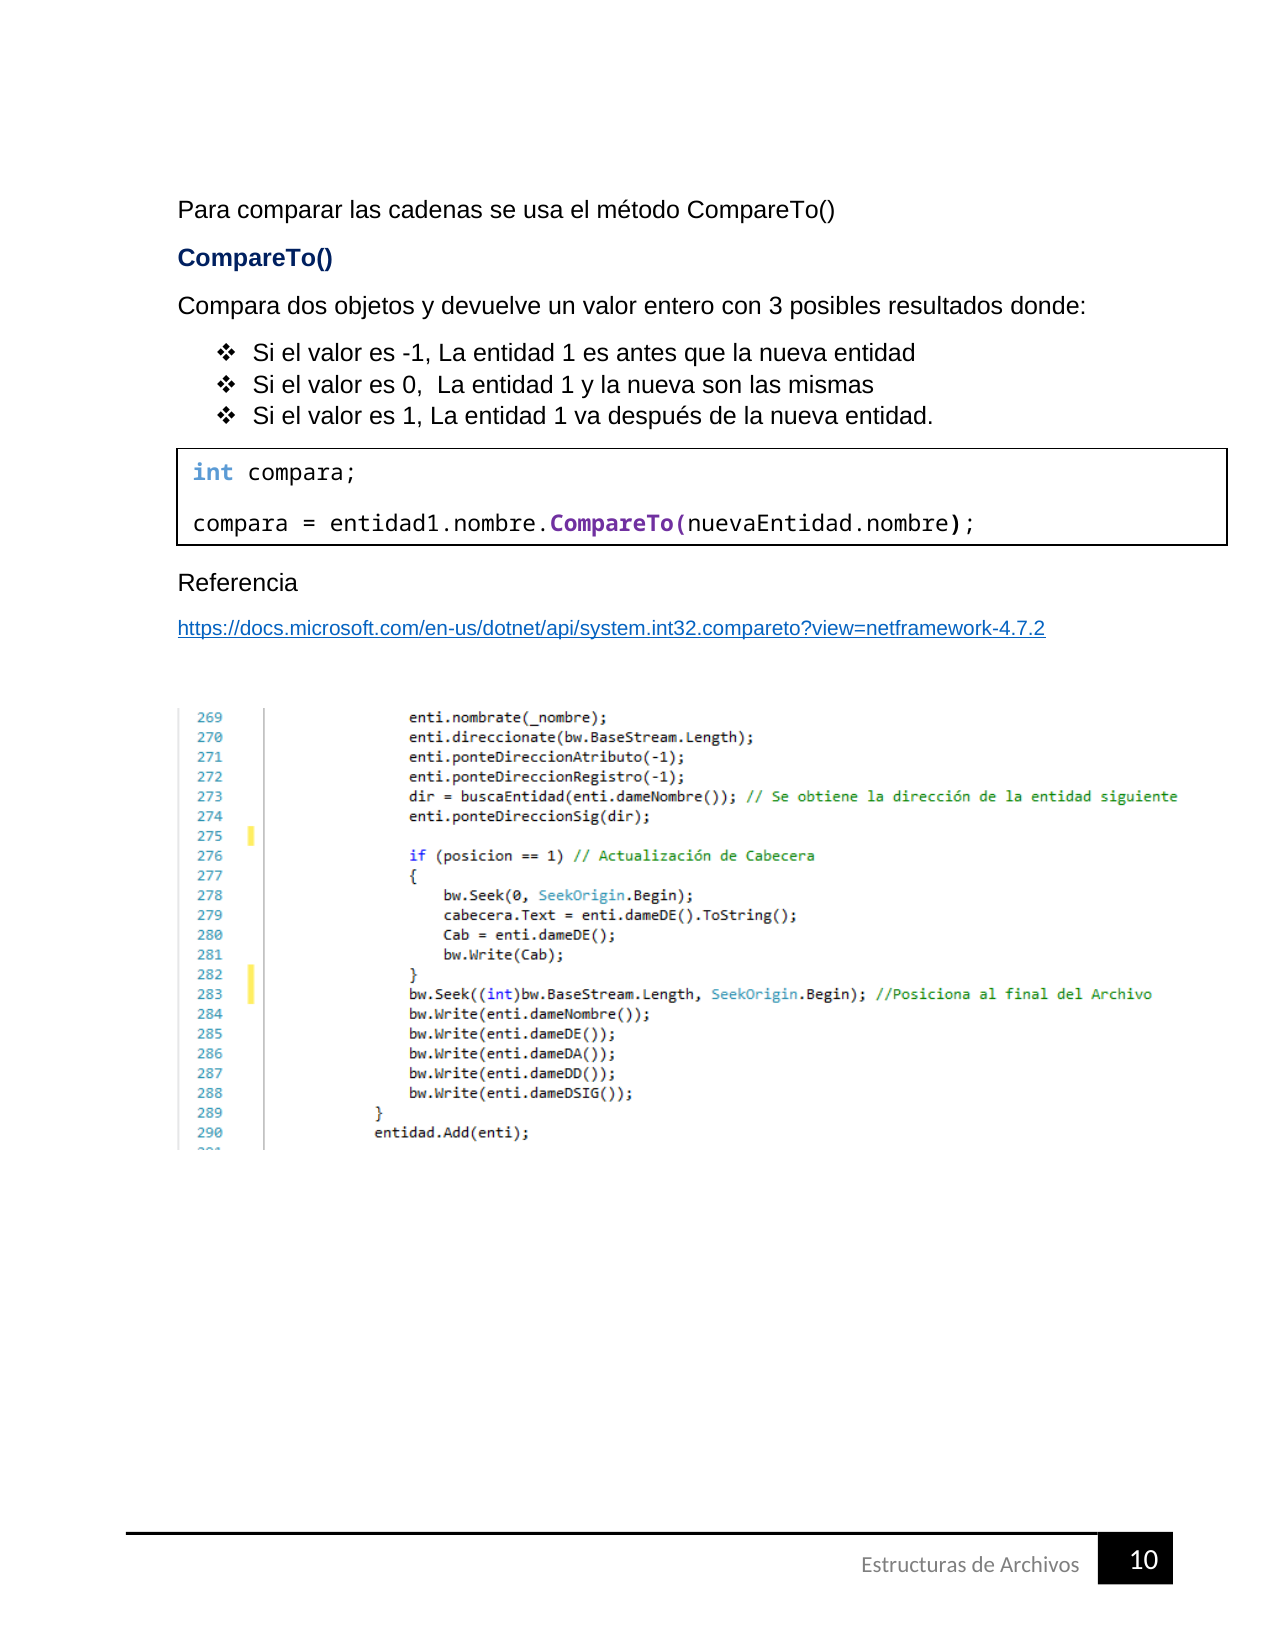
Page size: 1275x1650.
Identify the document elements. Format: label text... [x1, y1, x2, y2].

text CompareTo() [177, 243, 1098, 272]
text https://docs.microsoft.com/en-us/dotnet/api/system.int32.compareto?view=netframework-4.7.2 [177, 616, 1098, 640]
list Si el valor es 1, La entidad 1 va después de la nueva entidad. [215, 401, 1098, 429]
text Para comparar las cadenas se usa el método CompareTo() [177, 195, 1098, 224]
text Compara dos objetos y devuelve un valor entero con 3 posibles resultados donde: [177, 291, 1098, 319]
picture [177, 708, 1212, 1150]
list Si el valor es -1, La entidad 1 es antes que la nueva entidad [215, 338, 1098, 367]
list Si el valor es 0, La entidad 1 y la nueva son las mismas [215, 369, 1098, 398]
text Referencia [177, 568, 1098, 597]
